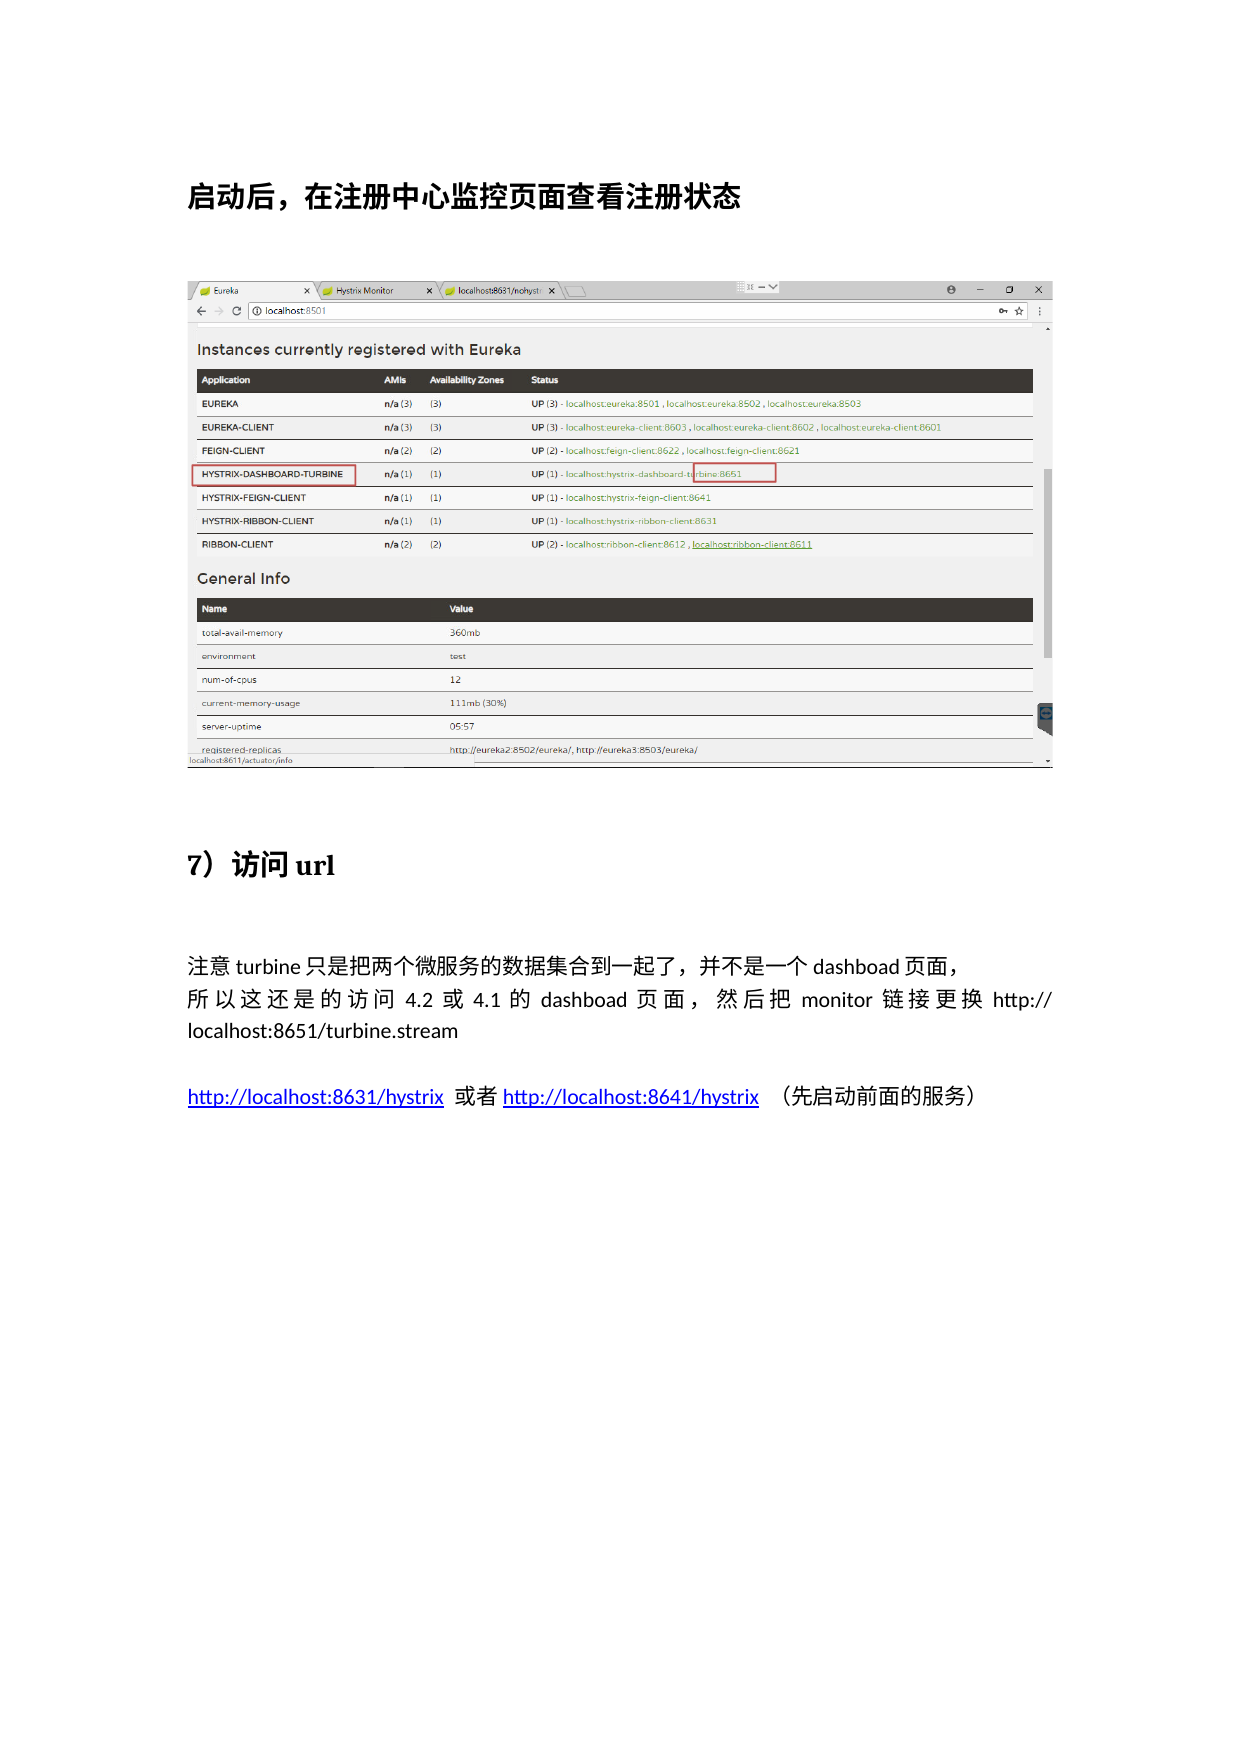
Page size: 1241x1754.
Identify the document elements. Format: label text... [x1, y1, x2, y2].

text 注意turbine只是把两个微服务的数据集合到一起了，并不是一个dashboad页面， [187, 949, 1053, 981]
subtitle 7）访问url [187, 830, 1053, 895]
text 所以这还是的访问4.2或4.1的dashboad页面，然后把monitor链接更换http://localhost:8651/turbine.stream [187, 981, 1053, 1046]
text http://localhost:8631/hystrix 或者 http://localhost:8641/hystrix （先启动前面的服务） [187, 1079, 1053, 1111]
subtitle 启动后，在注册中心监控页面查看注册状态 [187, 162, 1053, 227]
picture [187, 281, 1053, 768]
